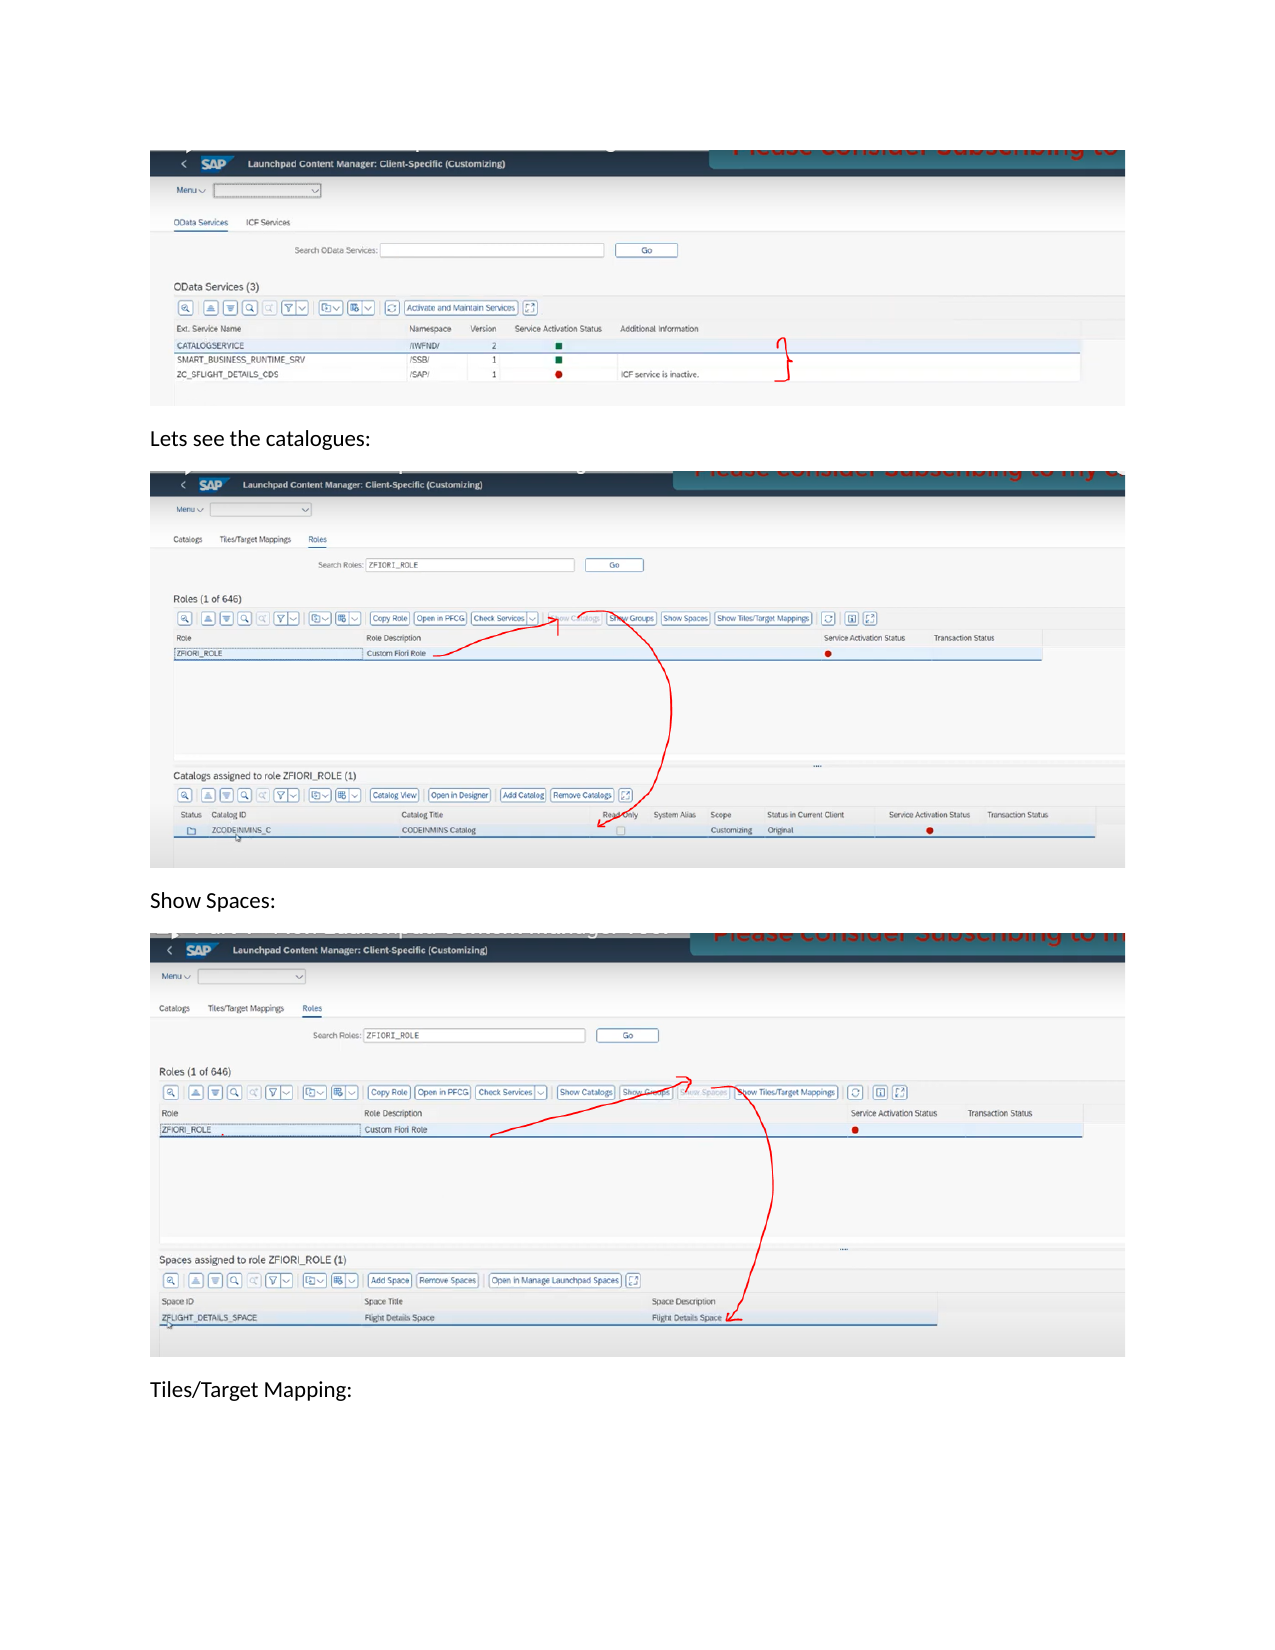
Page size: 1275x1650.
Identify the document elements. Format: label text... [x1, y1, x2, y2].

text Tiles/Target Mapping: [150, 1376, 1125, 1403]
picture [150, 150, 1125, 406]
picture [150, 933, 1125, 1357]
picture [150, 471, 1125, 868]
text Lets see the catalogues: [150, 424, 1125, 452]
text Show Spaces: [150, 886, 1125, 914]
